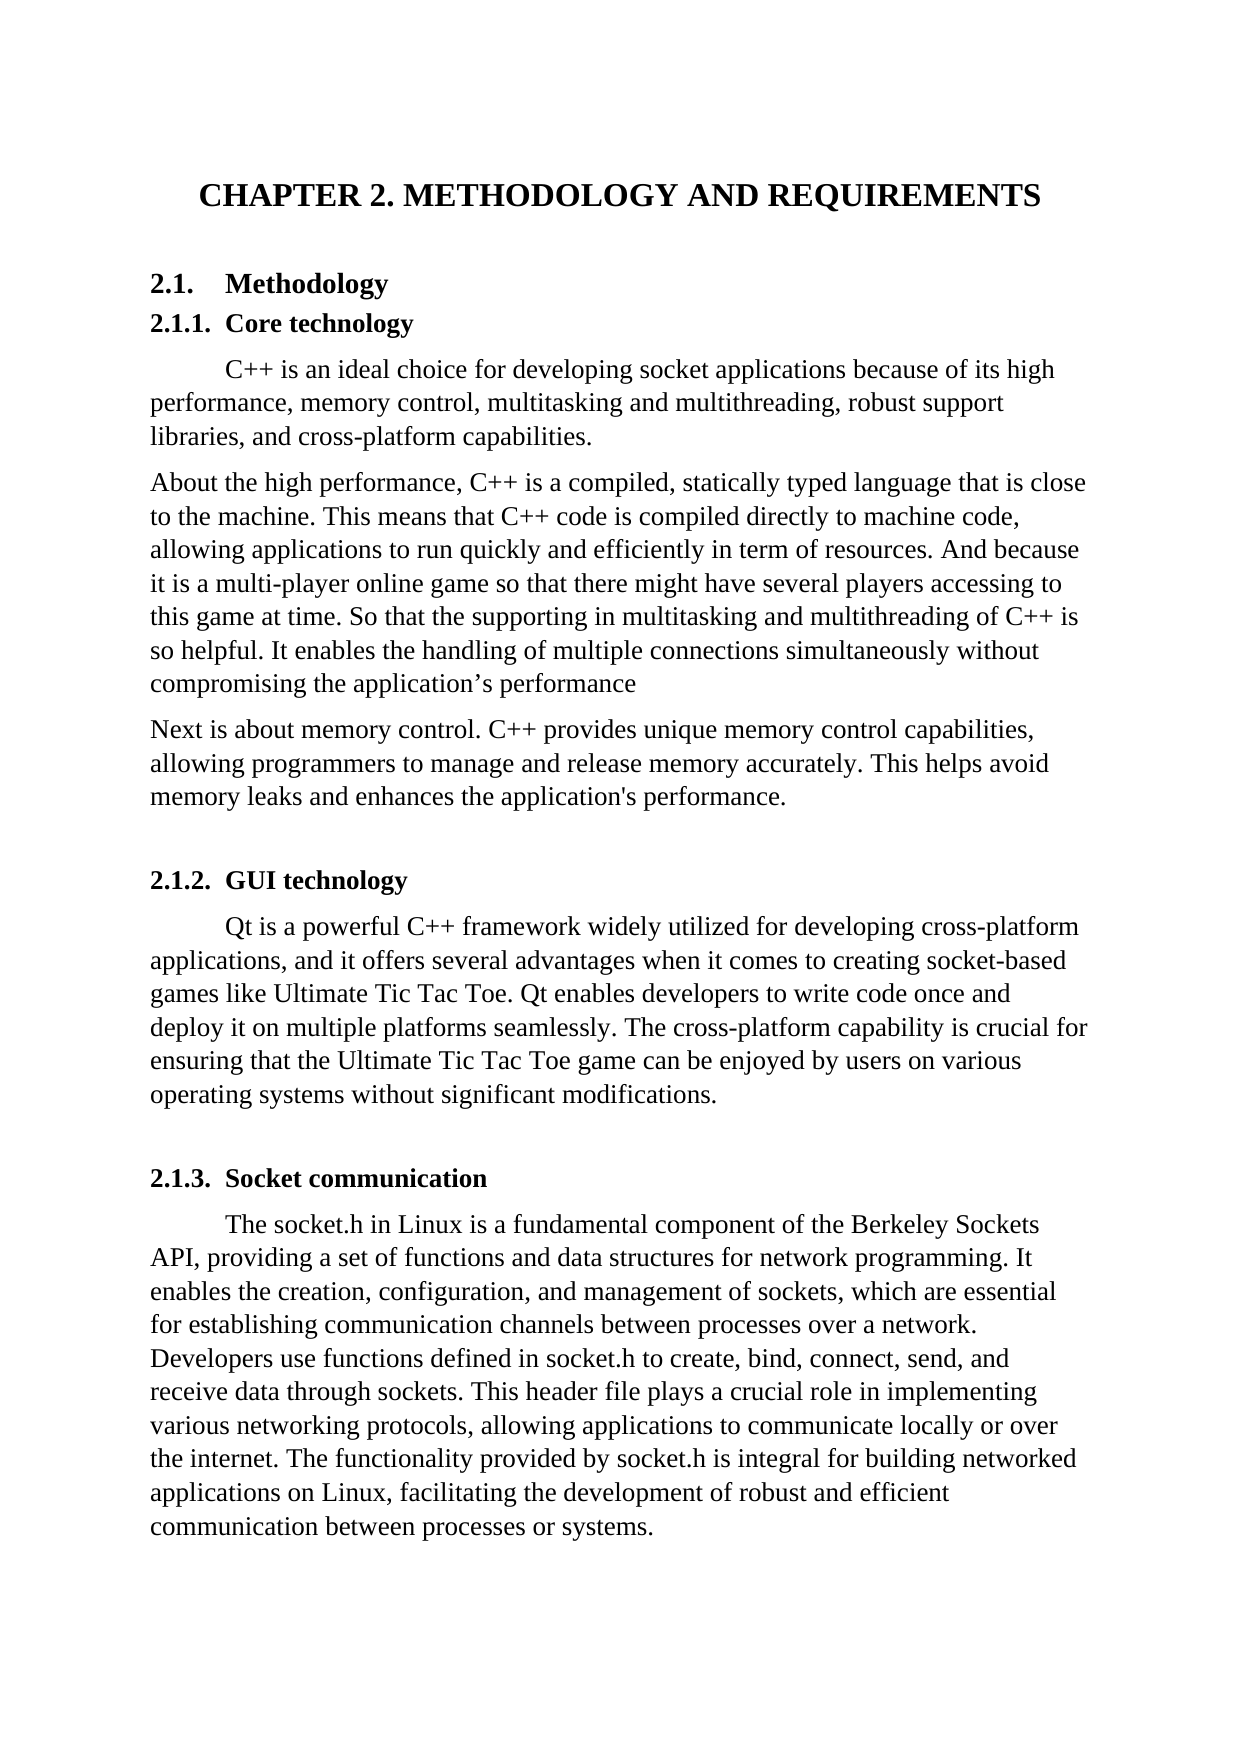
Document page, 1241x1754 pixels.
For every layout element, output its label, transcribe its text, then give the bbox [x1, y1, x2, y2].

text About the high performance, C++ is a compiled, statically typed language that is close to the machine. This means that C++ code is compiled directly to machine code, allowing applications to run quickly and efficiently in term of resources. And because it is a multi-player online game so that there might have several players accessing to this game at time. So that the supporting in multitasking and multithreading of C++ is so helpful. It enables the handling of multiple connections simultaneously without compromising the application’s performance [150, 466, 1090, 698]
text Next is about memory control. C++ provides unique memory control capabilities, allowing programmers to manage and release memory accurately. This helps avoid memory leaks and enhances the application's performance. [150, 713, 1090, 812]
subtitle 2.1.1. Core technology [150, 307, 1090, 338]
subtitle CHAPTER 2. METHODOLOGY AND REQUIREMENTS [150, 175, 1090, 213]
text Qt is a powerful C++ framework widely utilized for developing cross-platform applications, and it offers several advantages when it comes to creating socket-based games like Ultimate Tic Tac Toe. Qt enables developers to write code once and deploy it on multiple platforms seamlessly. The cross-platform capability is crucial for ensuring that the Ultimate Tic Tac Toe game can be enjoyed by users on various operating systems without significant modifications. [150, 910, 1090, 1109]
text The socket.h in Linux is a fundamental component of the Berkeley Sockets API, providing a set of functions and data structures for network programming. It enables the creation, configuration, and management of sockets, which are essential for establishing communication channels between processes over a network. Developers use functions defined in socket.h to create, bind, connect, send, and receive data through sockets. This header file plays a crucial role in implementing various networking protocols, allowing applications to communicate locally or over the internet. The functionality provided by socket.h is integral for building networked applications on Linux, facilitating the development of robust and efficient communication between processes or systems. [150, 1208, 1090, 1541]
text C++ is an ideal choice for developing socket applications because of its high performance, memory control, multitasking and multithreading, robust support libraries, and cross-platform capabilities. [150, 353, 1090, 451]
subtitle 2.1.2. GUI technology [150, 864, 1090, 895]
subtitle 2.1.3. Socket communication [150, 1162, 1090, 1193]
subtitle 2.1. Methodology [150, 267, 1090, 300]
